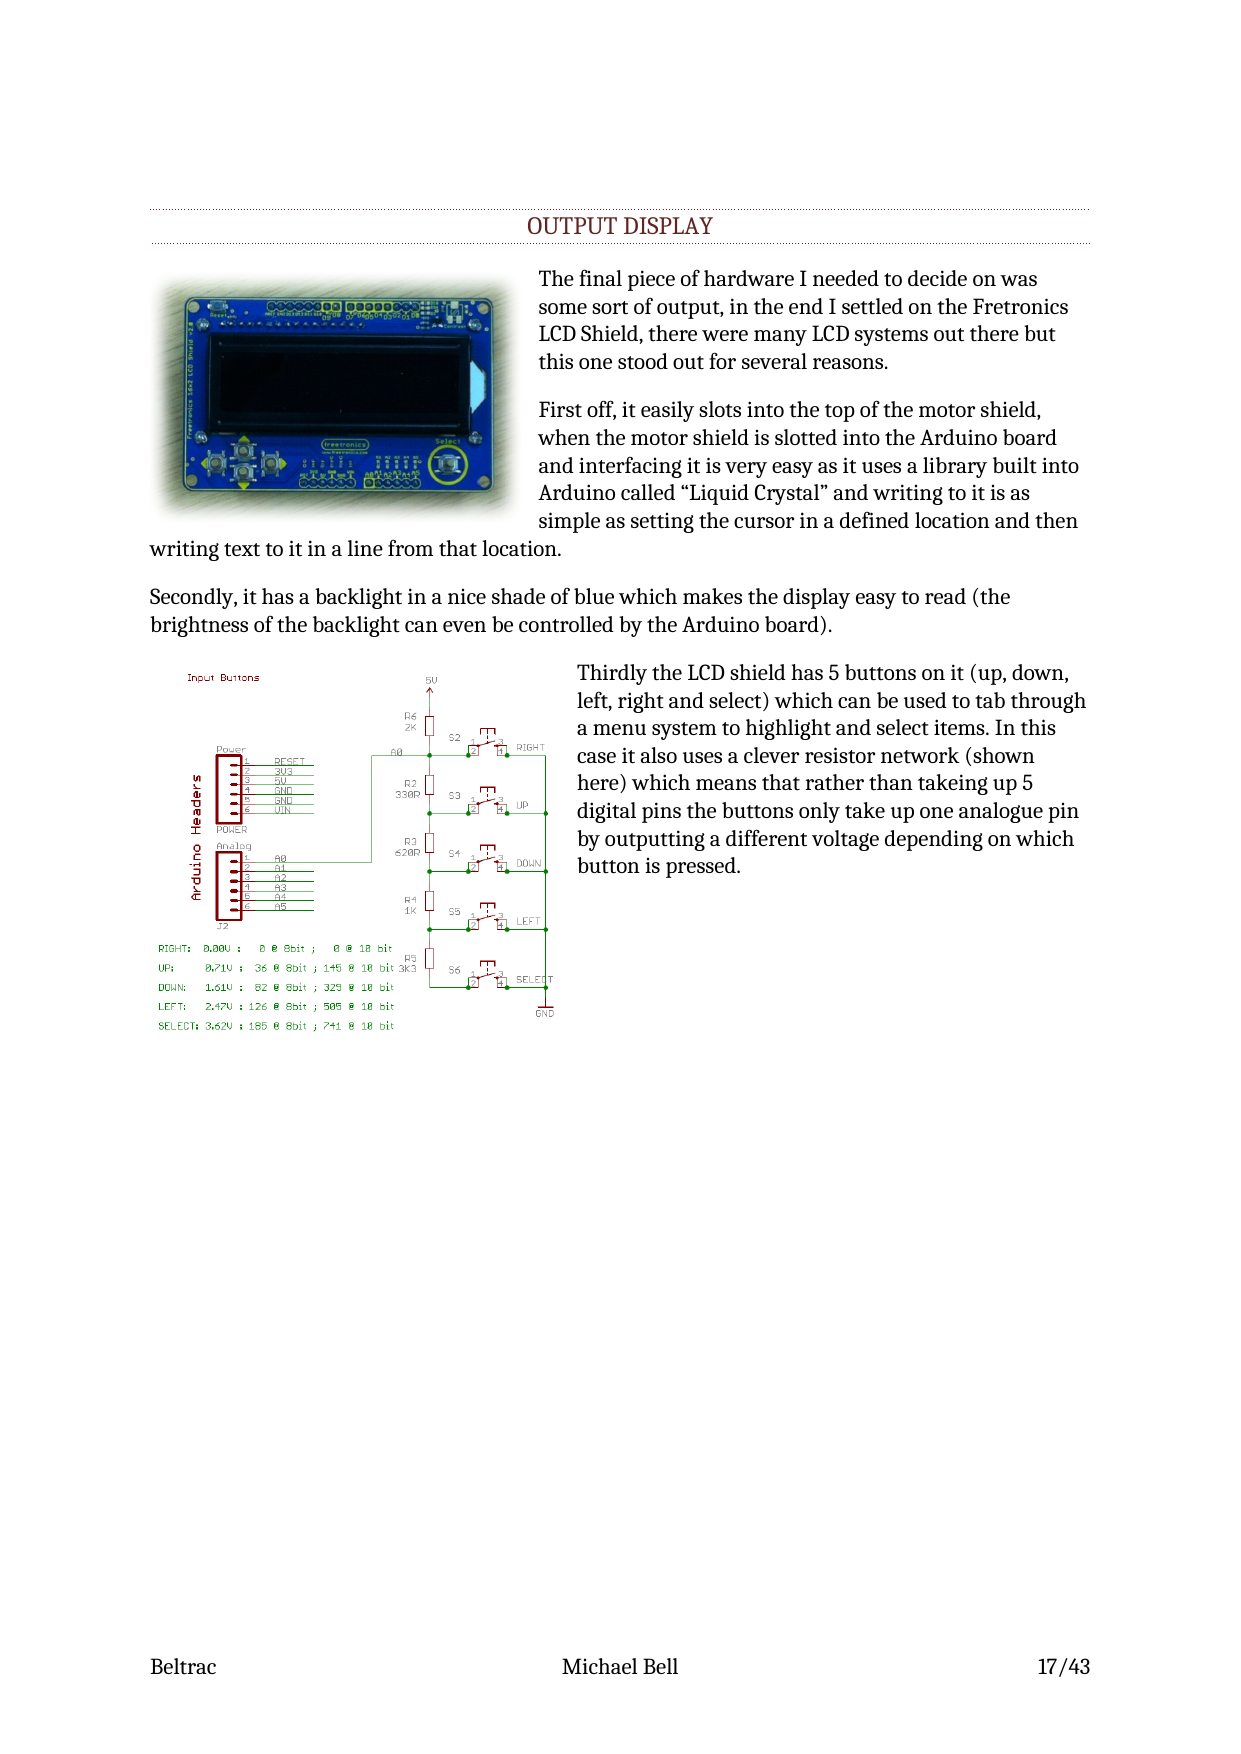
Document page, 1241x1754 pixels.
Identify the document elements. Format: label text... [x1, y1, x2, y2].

subtitle output display [150, 209, 1090, 244]
text First off, it easily slots into the top of the motor shield, when the motor shield is slotted into the Arduino board and interfacing it is very easy as it uses a library built into Arduino called “Liquid Crystal” and writing to it is as simple as setting the cursor in a defined location and then writing text to it in a line from that location. [150, 397, 1090, 562]
text Thirdly the LCD shield has 5 buttons on it (up, down, left, right and select) which can be used to tab through a menu system to highlight and select items. In this case it also uses a clever resistor network (shown here) which means that rather than takeing up 5 digital pins the buttons only take up one analogue pin by outputting a different voltage depending on which button is pressed. [150, 660, 1090, 879]
text The final piece of hardware I needed to decide on was some sort of output, in the end I settled on the Fretronics LCD Shield, there were many LCD systems out there but this one stood out for several reasons. [150, 266, 1090, 375]
text Secondly, it has a backlight in a nice shade of blue which makes the display easy to read (the brightness of the backlight can even be controlled by the Arduino board). [150, 584, 1090, 638]
picture [155, 666, 558, 1036]
picture [177, 375, 494, 397]
